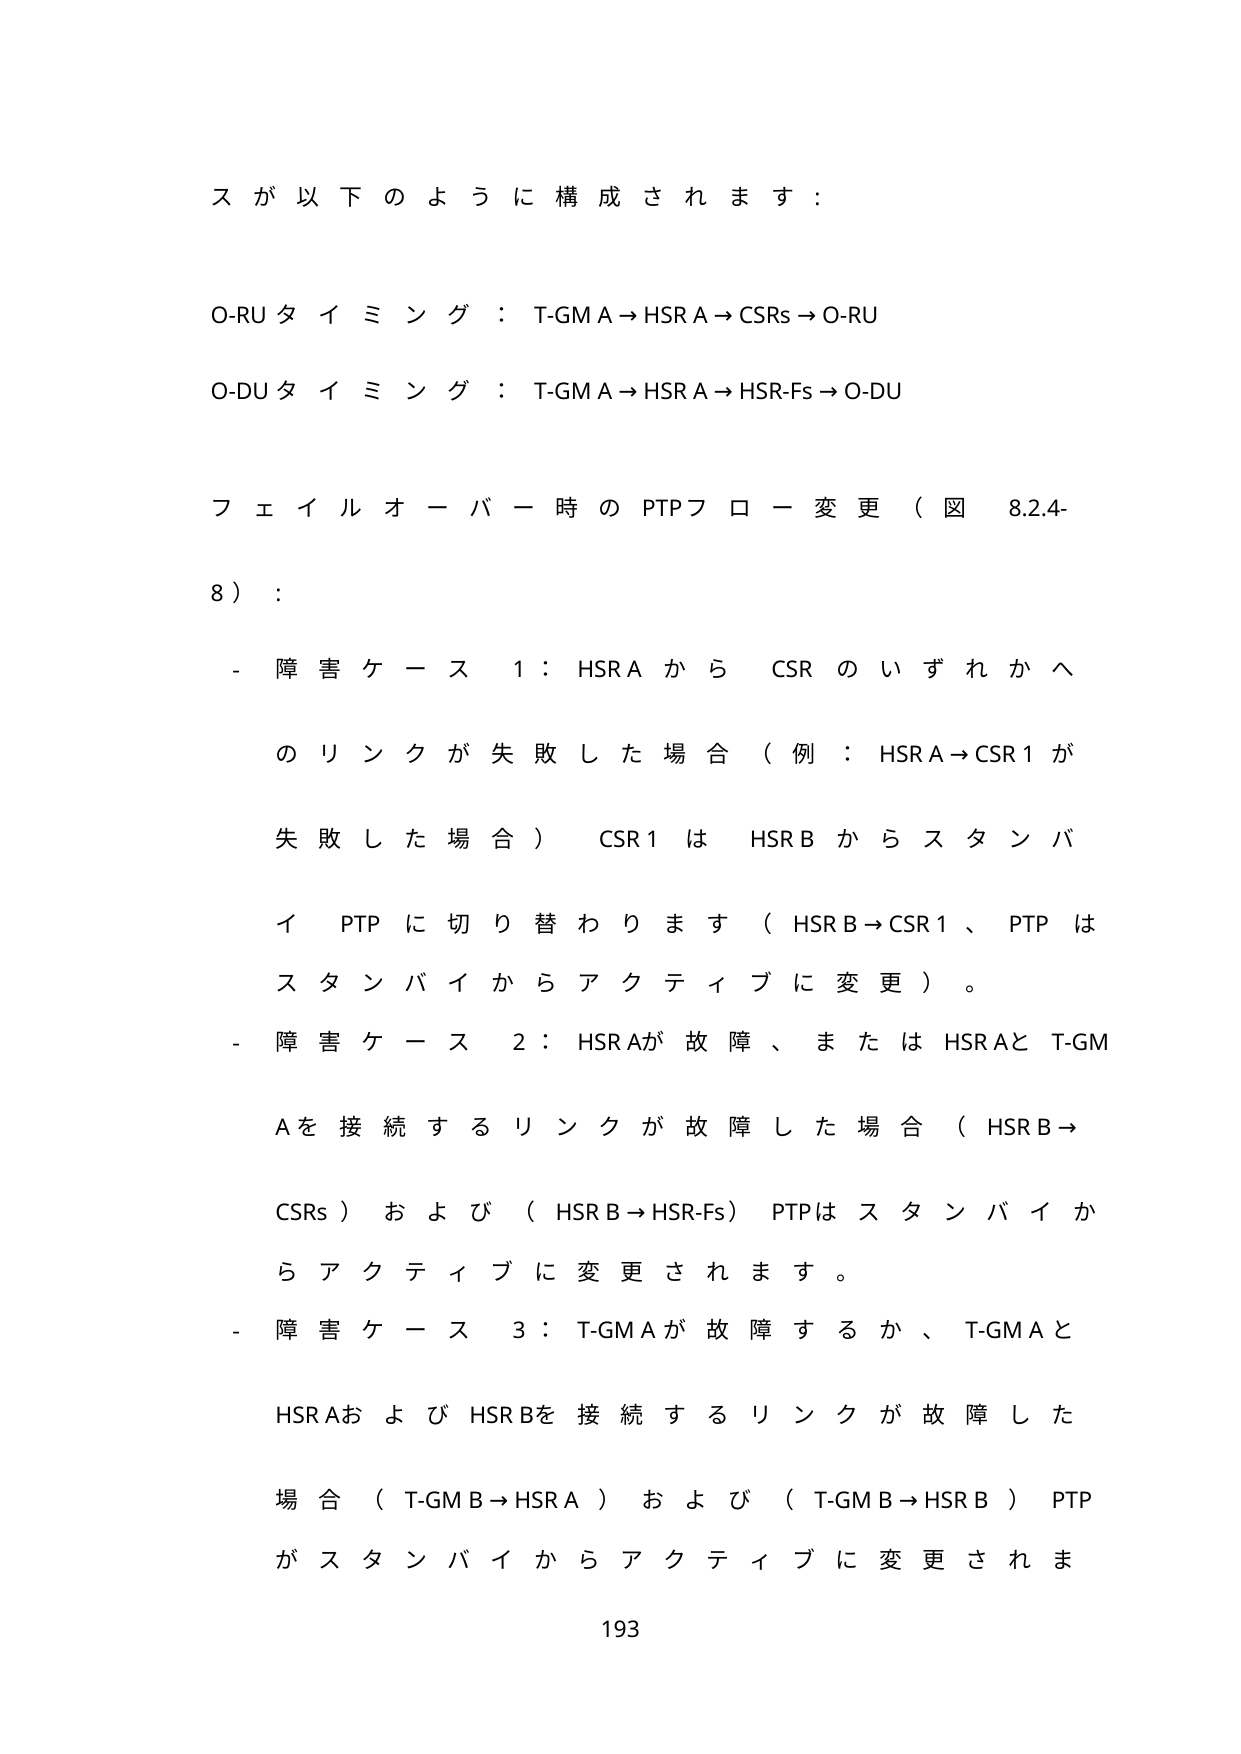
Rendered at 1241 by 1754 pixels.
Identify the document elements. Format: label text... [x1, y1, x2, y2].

text フェイルオーバー時のPTPフロー変更（図 8.2.4-8）: [192, 474, 1116, 625]
list 障害ケース 2：HSR Aが故障、またはHSR AとT-GM Aを接続するリンクが故障した場合（HSR B → CSRs）および（HSR B → HSR-Fs）PTPはスタンバイからアクティブに変更されます。 [226, 1008, 1116, 1287]
list 障害ケース 1：HSR A から CSR のいずれかへのリンクが失敗した場合（例：HSR A → CSR 1 が失敗した場合） CSR 1 は HSR B からスタンバイ PTP に切り替わります（HSR B → CSR 1、PTP はスタンバイからアクティブに変更）。 [226, 634, 1116, 998]
text O-RUタイミング：T-GM A → HSR A → CSRs → O-RU [192, 280, 1116, 347]
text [192, 162, 1116, 229]
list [226, 1296, 1116, 1575]
text O-DUタイミング：T-GM A → HSR A → HSR-Fs → O-DU [192, 356, 1116, 422]
